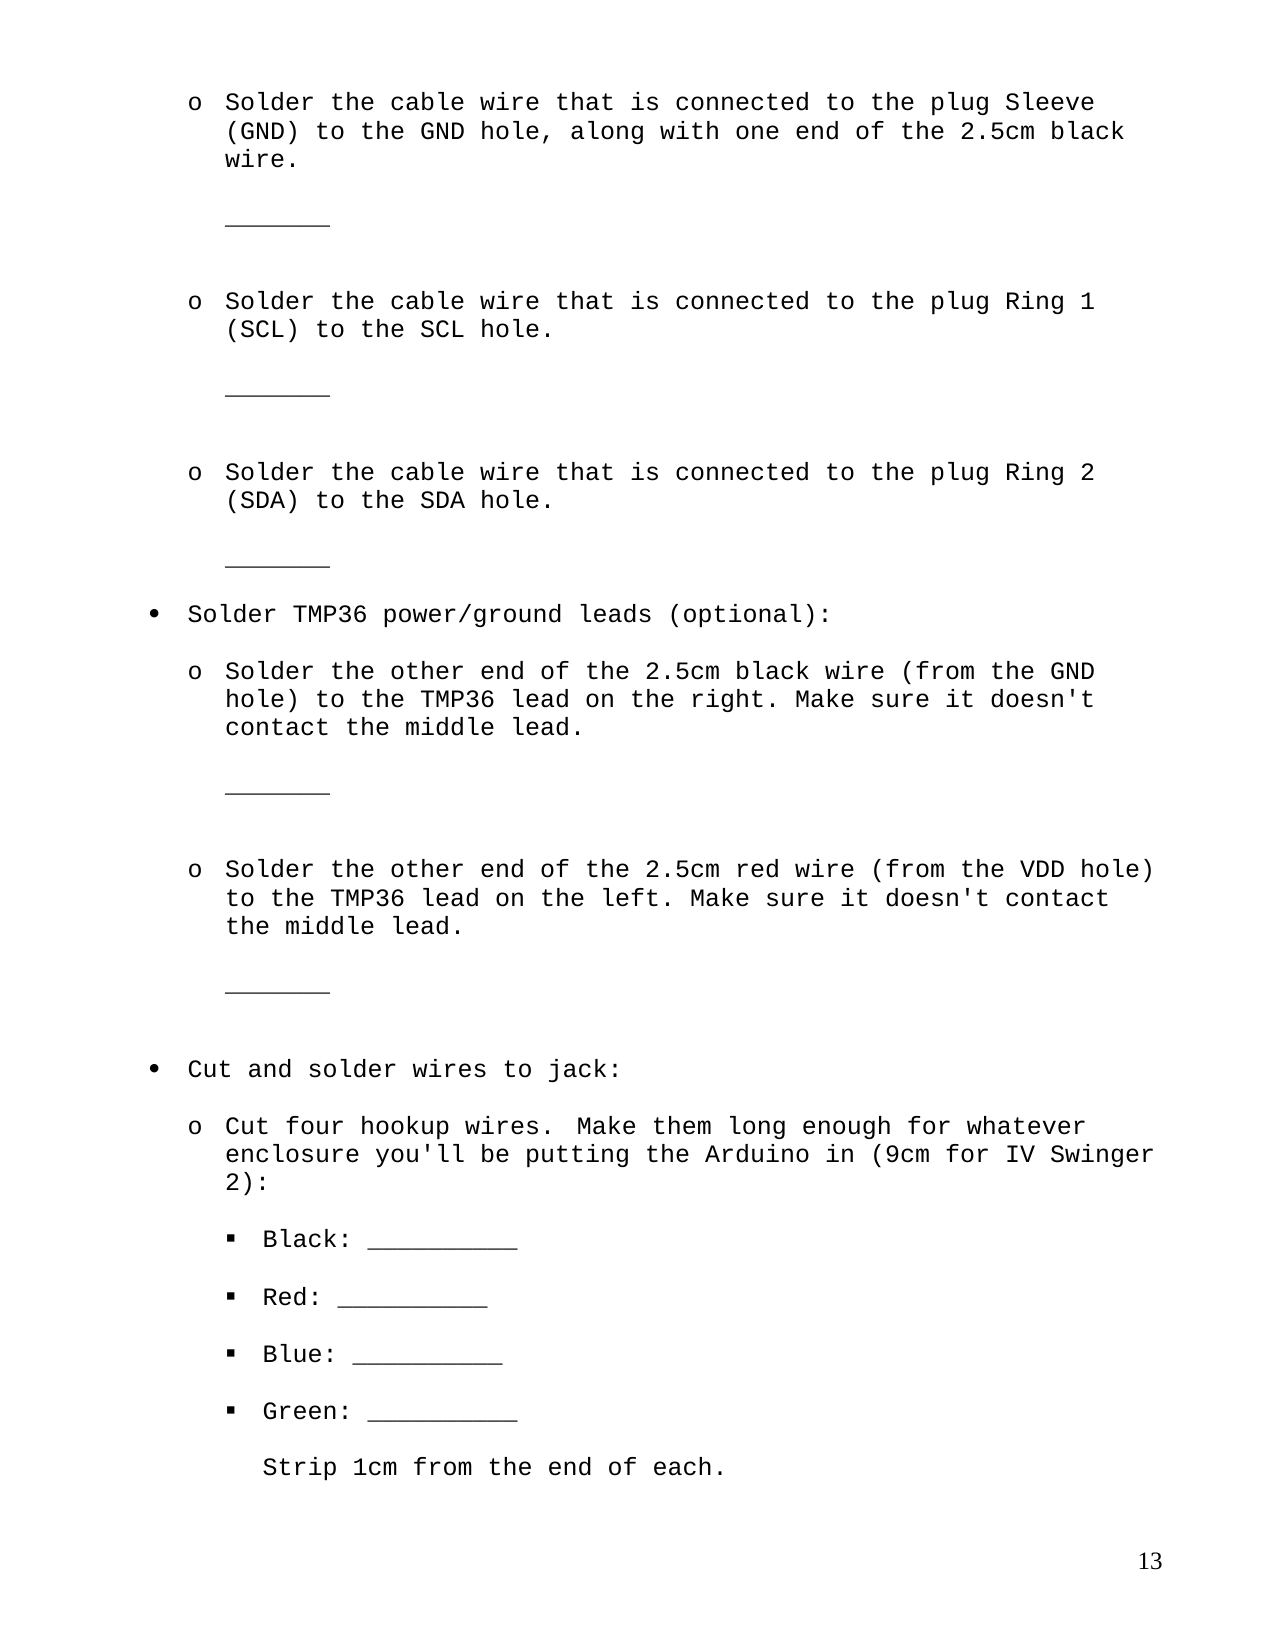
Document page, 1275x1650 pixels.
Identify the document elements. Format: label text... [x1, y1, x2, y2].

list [225, 1398, 1162, 1512]
list Solder the cable wire that is connected to the plug Ring 2 (SDA) to the SDA hole. _______ [187, 459, 1162, 601]
list Cut four hookup wires. Make them long enough for whatever enclosure you'll be putting the Arduino in (9cm for IV Swinger 2): [187, 1113, 1162, 1227]
list Blue: __________ [225, 1341, 1162, 1398]
list Solder the cable wire that is connected to the plug Sleeve (GND) to the GND hole, along with one end of the 2.5cm black wire. _______ [187, 90, 1162, 260]
list Solder TMP36 power/ground leads (optional): [150, 601, 1162, 658]
list Solder the other end of the 2.5cm red wire (from the VDD hole) to the TMP36 lead on the left. Make sure it doesn't contact the middle lead. _______ [187, 857, 1162, 1027]
list Solder the cable wire that is connected to the plug Ring 1 (SCL) to the SCL hole. _______ [187, 289, 1162, 431]
list Red: __________ [225, 1284, 1162, 1341]
list Black: __________ [225, 1227, 1162, 1284]
list Cut and solder wires to jack: [150, 1056, 1162, 1113]
list Solder the other end of the 2.5cm black wire (from the GND hole) to the TMP36 lead on the right. Make sure it doesn't contact the middle lead. _______ [187, 658, 1162, 829]
